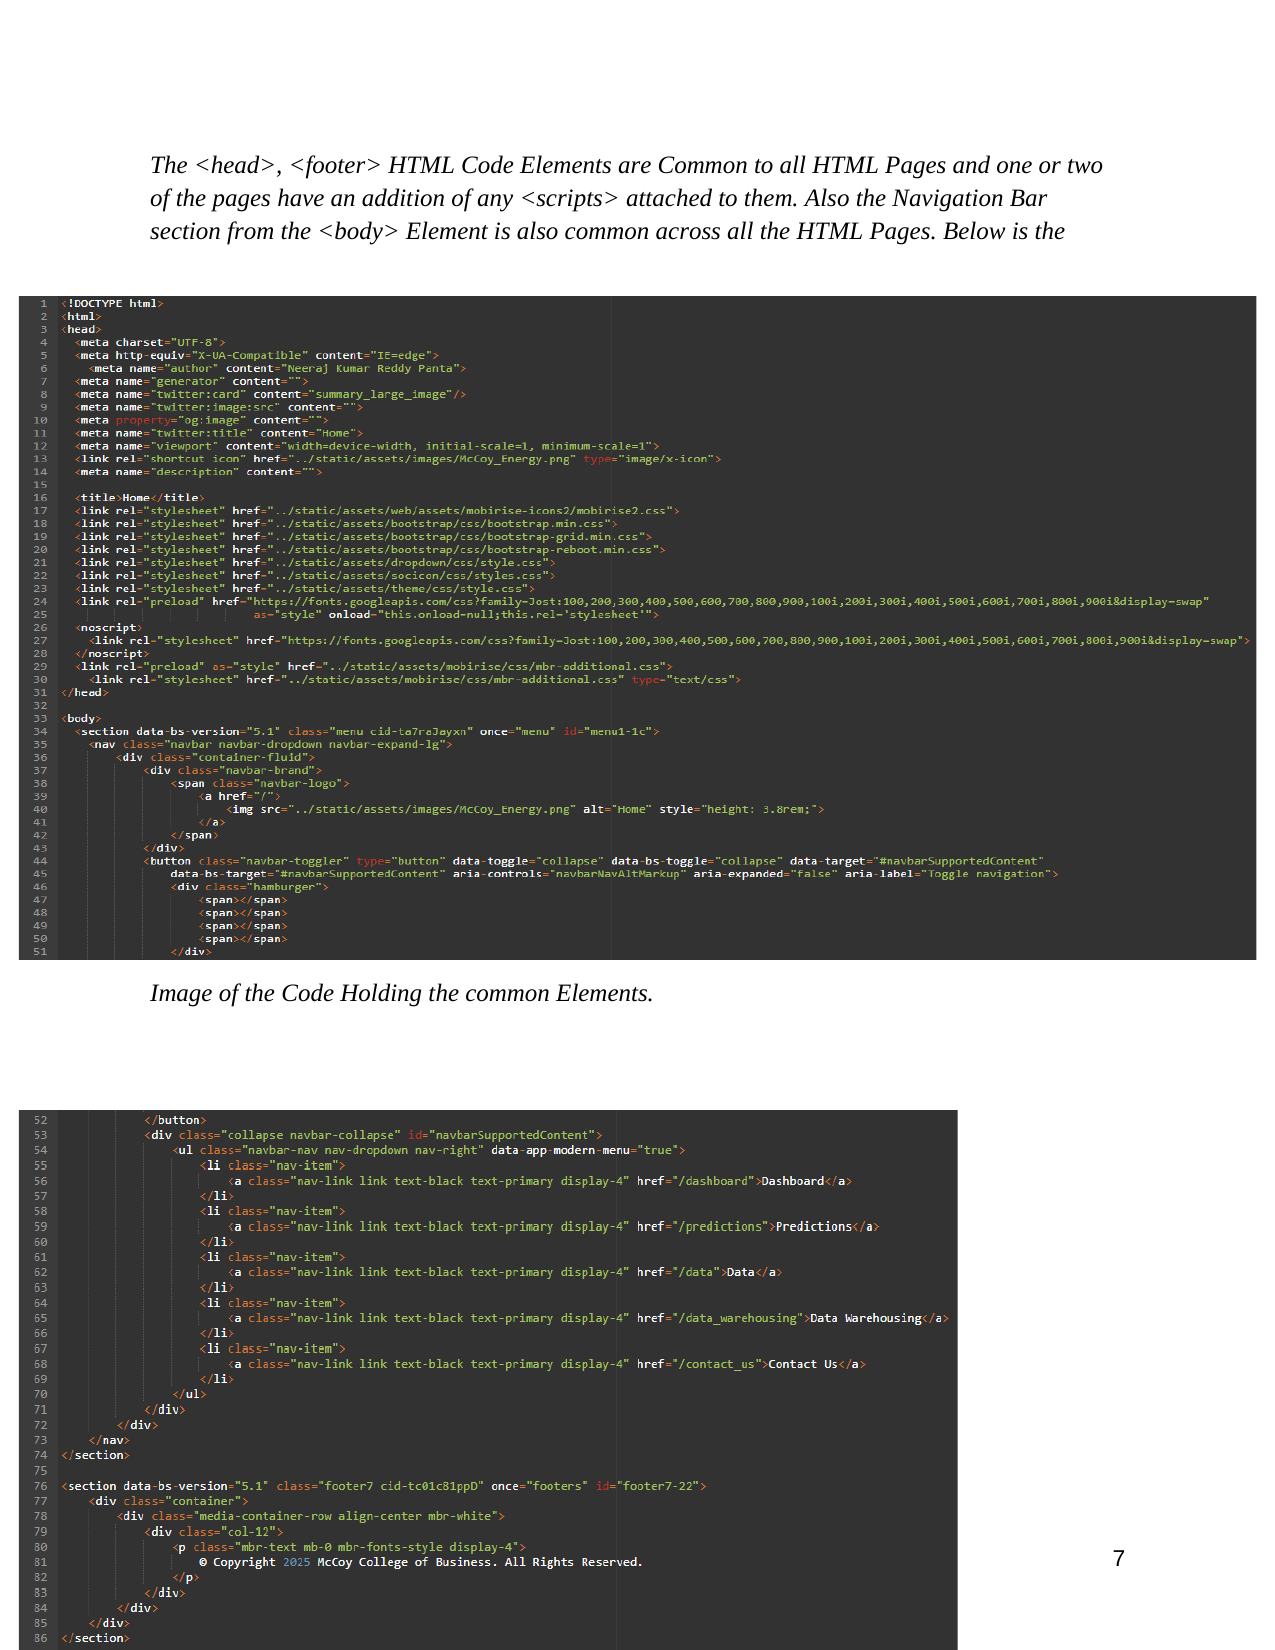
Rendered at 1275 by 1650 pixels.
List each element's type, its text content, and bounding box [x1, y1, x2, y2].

picture [18, 296, 1257, 960]
text The <head>, <footer> HTML Code Elements are Common to all HTML Pages and one or two of the pages have an addition of any <scripts> attached to them. Also the Navigation Bar section from the <body> Element is also common across all the HTML Pages. Below is the Image of the Code Holding the common Elements. [150, 960, 1125, 1007]
text The <head>, <footer> HTML Code Elements are Common to all HTML Pages and one or two of the pages have an addition of any <scripts> attached to them. Also the Navigation Bar section from the <body> Element is also common across all the HTML Pages. Below is the Image of the Code Holding the common Elements. [150, 150, 1125, 296]
picture [18, 1110, 958, 1650]
